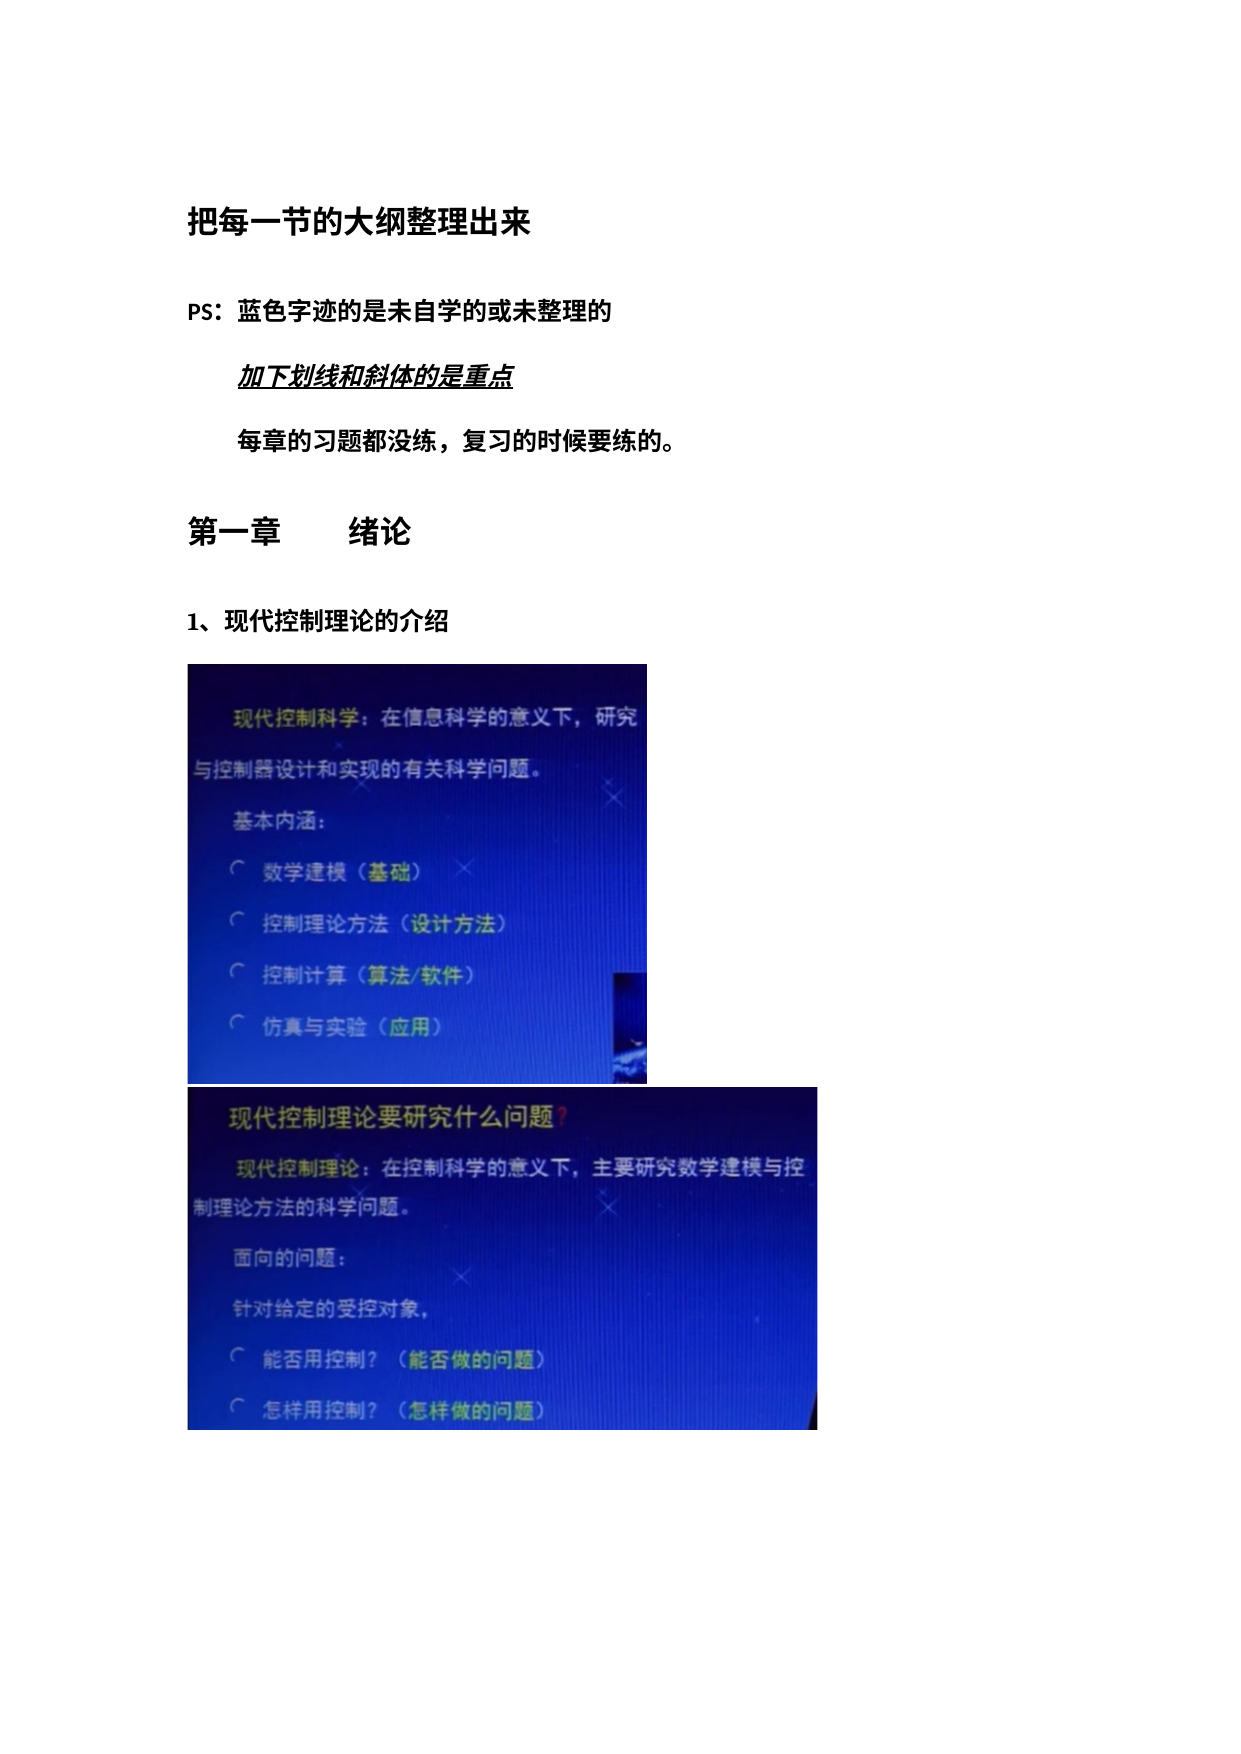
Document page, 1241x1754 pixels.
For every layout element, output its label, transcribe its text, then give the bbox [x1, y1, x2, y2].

text 每章的习题都没练，复习的时候要练的。 [187, 407, 1053, 472]
subtitle 1、现代控制理论的介绍 [187, 587, 1053, 652]
picture [187, 664, 647, 1084]
subtitle 把每一节的大纲整理出来 [187, 187, 1053, 252]
text PS：蓝色字迹的是未自学的或未整理的 [187, 277, 1053, 342]
subtitle 绪论 [187, 497, 1053, 562]
picture [187, 1087, 818, 1430]
text 加下划线和斜体的是重点 [187, 342, 1053, 407]
